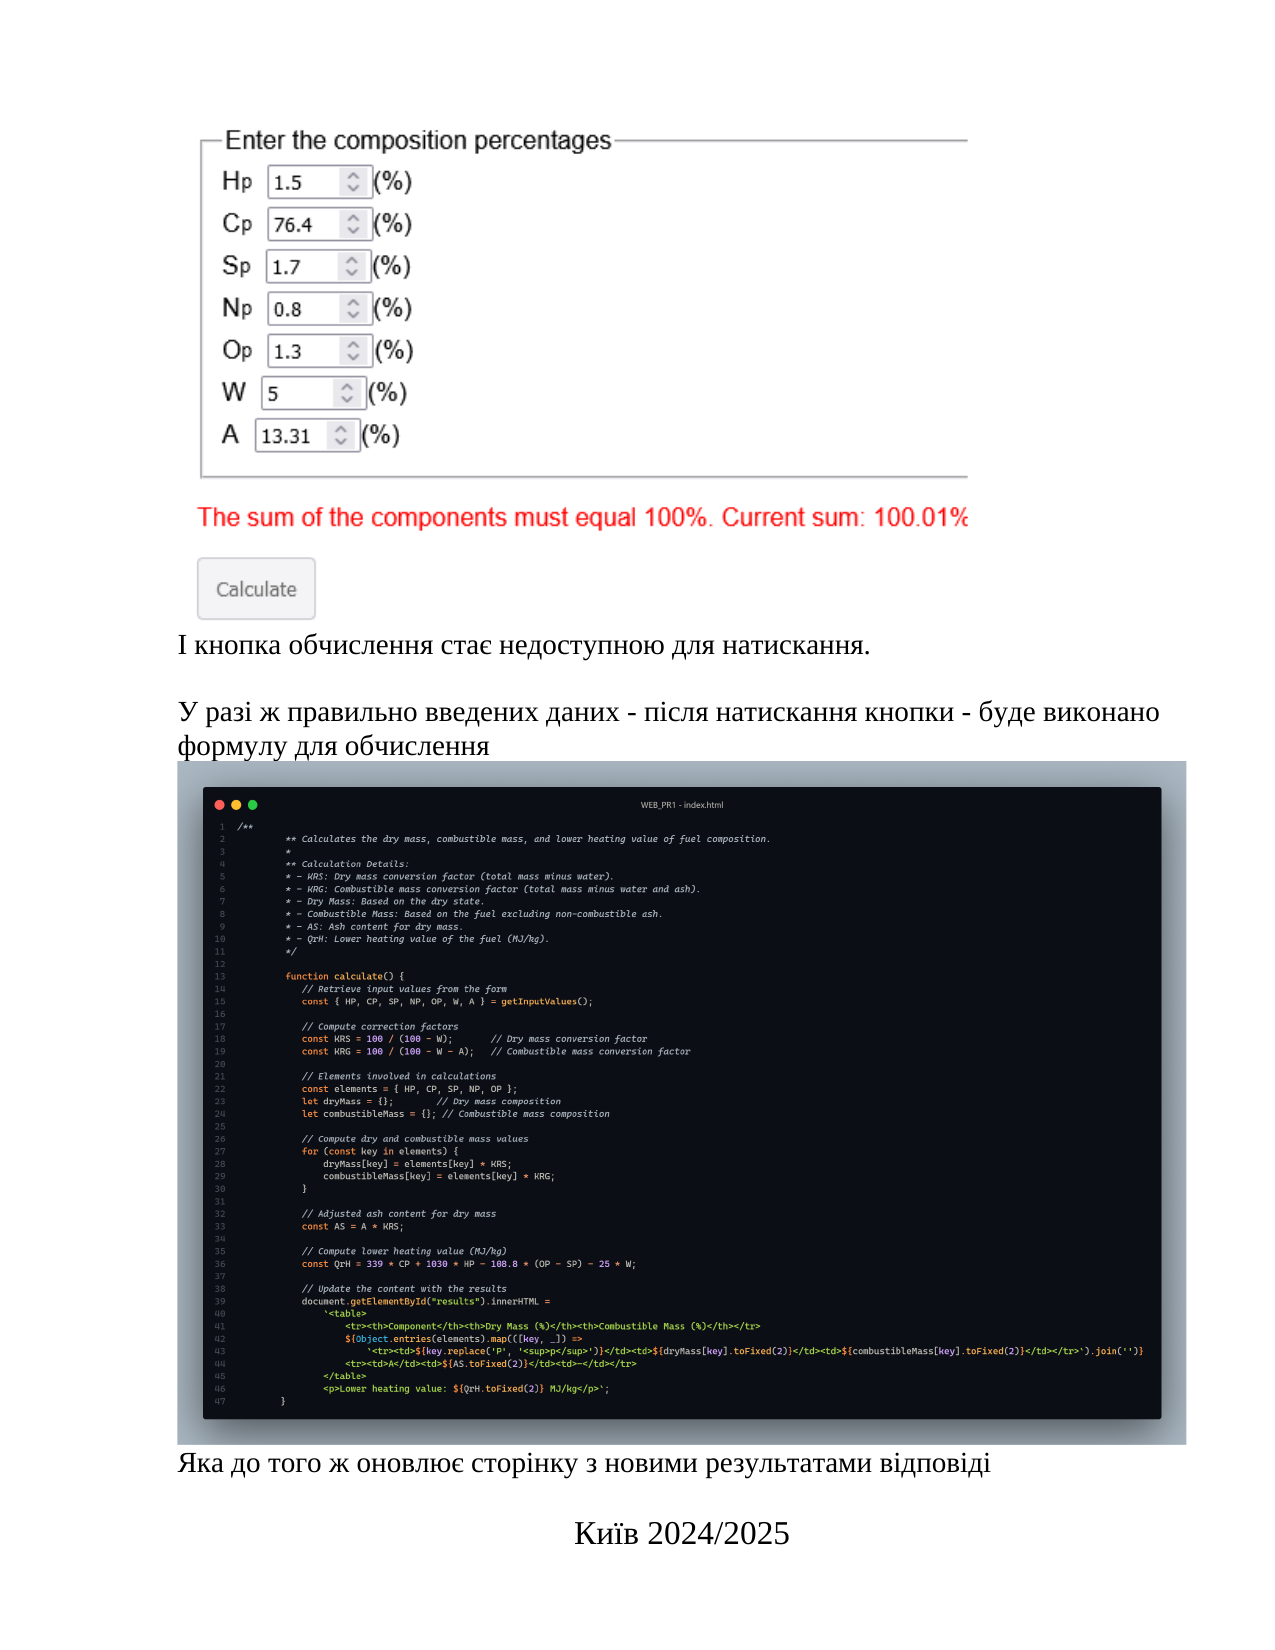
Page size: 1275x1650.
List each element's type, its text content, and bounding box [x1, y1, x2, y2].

picture [177, 761, 1187, 1445]
picture [177, 118, 968, 628]
text І кнопка обчислення стає недоступною для натискання. [177, 627, 1186, 661]
text Яка до того ж оновлює сторінку з новими результатами відповіді [177, 1445, 1186, 1478]
text У разі ж правильно введених даних - після натискання кнопки - буде виконано формулу для обчислення [177, 661, 1186, 761]
